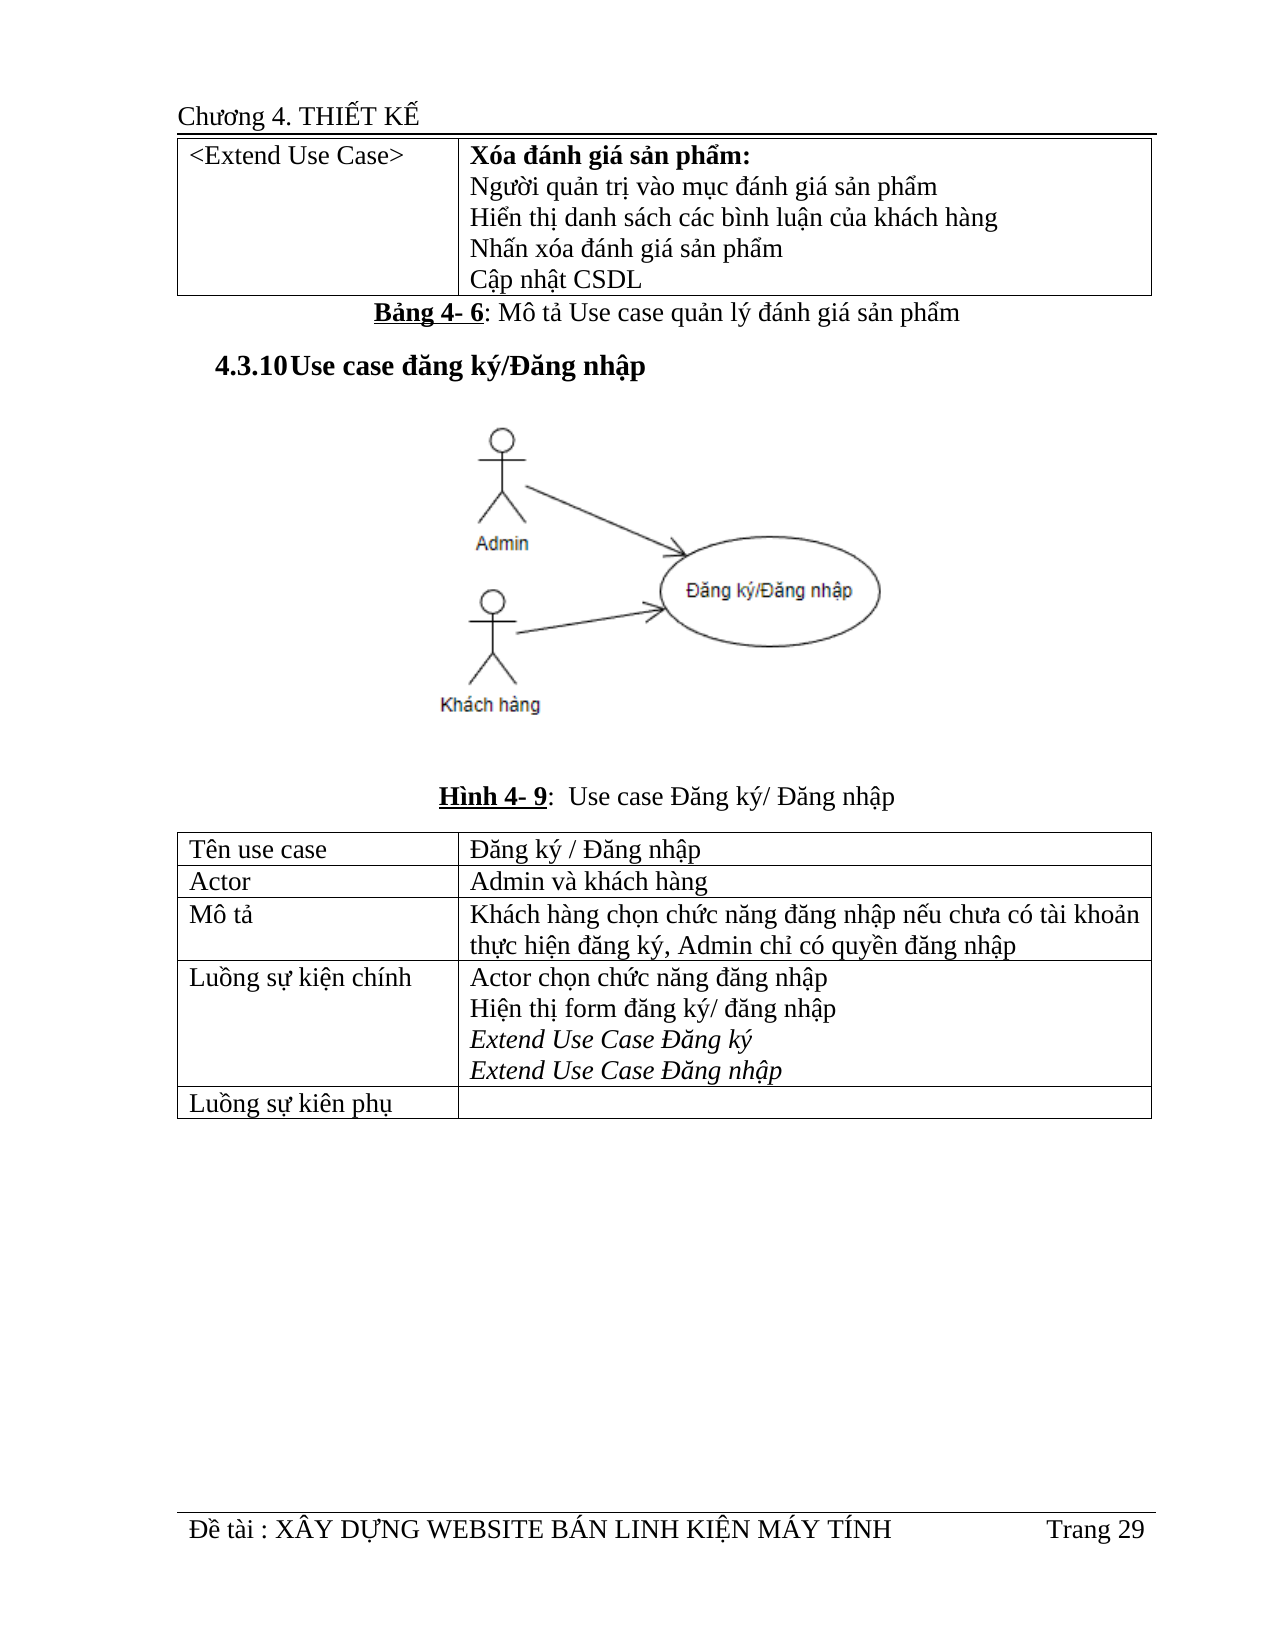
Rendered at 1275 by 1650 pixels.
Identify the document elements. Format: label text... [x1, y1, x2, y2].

table_cell Luồng sự kiên phụ [178, 1087, 458, 1118]
table_cell Khách hàng chọn chức năng đăng nhập nếu chưa có tài khoản thực hiện đăng ký, Admin chỉ có quyền đăng nhập [459, 898, 1151, 960]
table_header Xóa đánh giá sản phẩm: Người quản trị vào mục đánh giá sản phẩm Hiển thị danh sách các bình luận của khách hàng Nhấn xóa đánh giá sản phẩm Cập nhật CSDL [459, 139, 1151, 294]
text Bảng 4- 6: Mô tả Use case quản lý đánh giá sản phẩm [177, 296, 1157, 327]
table_header Tên use case [178, 833, 458, 864]
table_cell Actor [178, 866, 458, 897]
table_header Đăng ký / Đăng nhập [459, 833, 1151, 864]
table_cell Luồng sự kiện chính [178, 961, 458, 1086]
table_header <Extend Use Case> [178, 139, 458, 294]
table_cell Admin và khách hàng [459, 866, 1151, 897]
table_cell [459, 1087, 1151, 1118]
picture [428, 400, 906, 762]
table_cell Mô tả [178, 898, 458, 960]
table_cell Actor chọn chức năng đăng nhập Hiện thị form đăng ký/ đăng nhập Extend Use Case Đăng ký Extend Use Case Đăng nhập [459, 961, 1151, 1086]
text Hình 4- 9: Use case Đăng ký/ Đăng nhập [177, 780, 1157, 811]
list Use case đăng ký/Đăng nhập [215, 348, 1157, 381]
